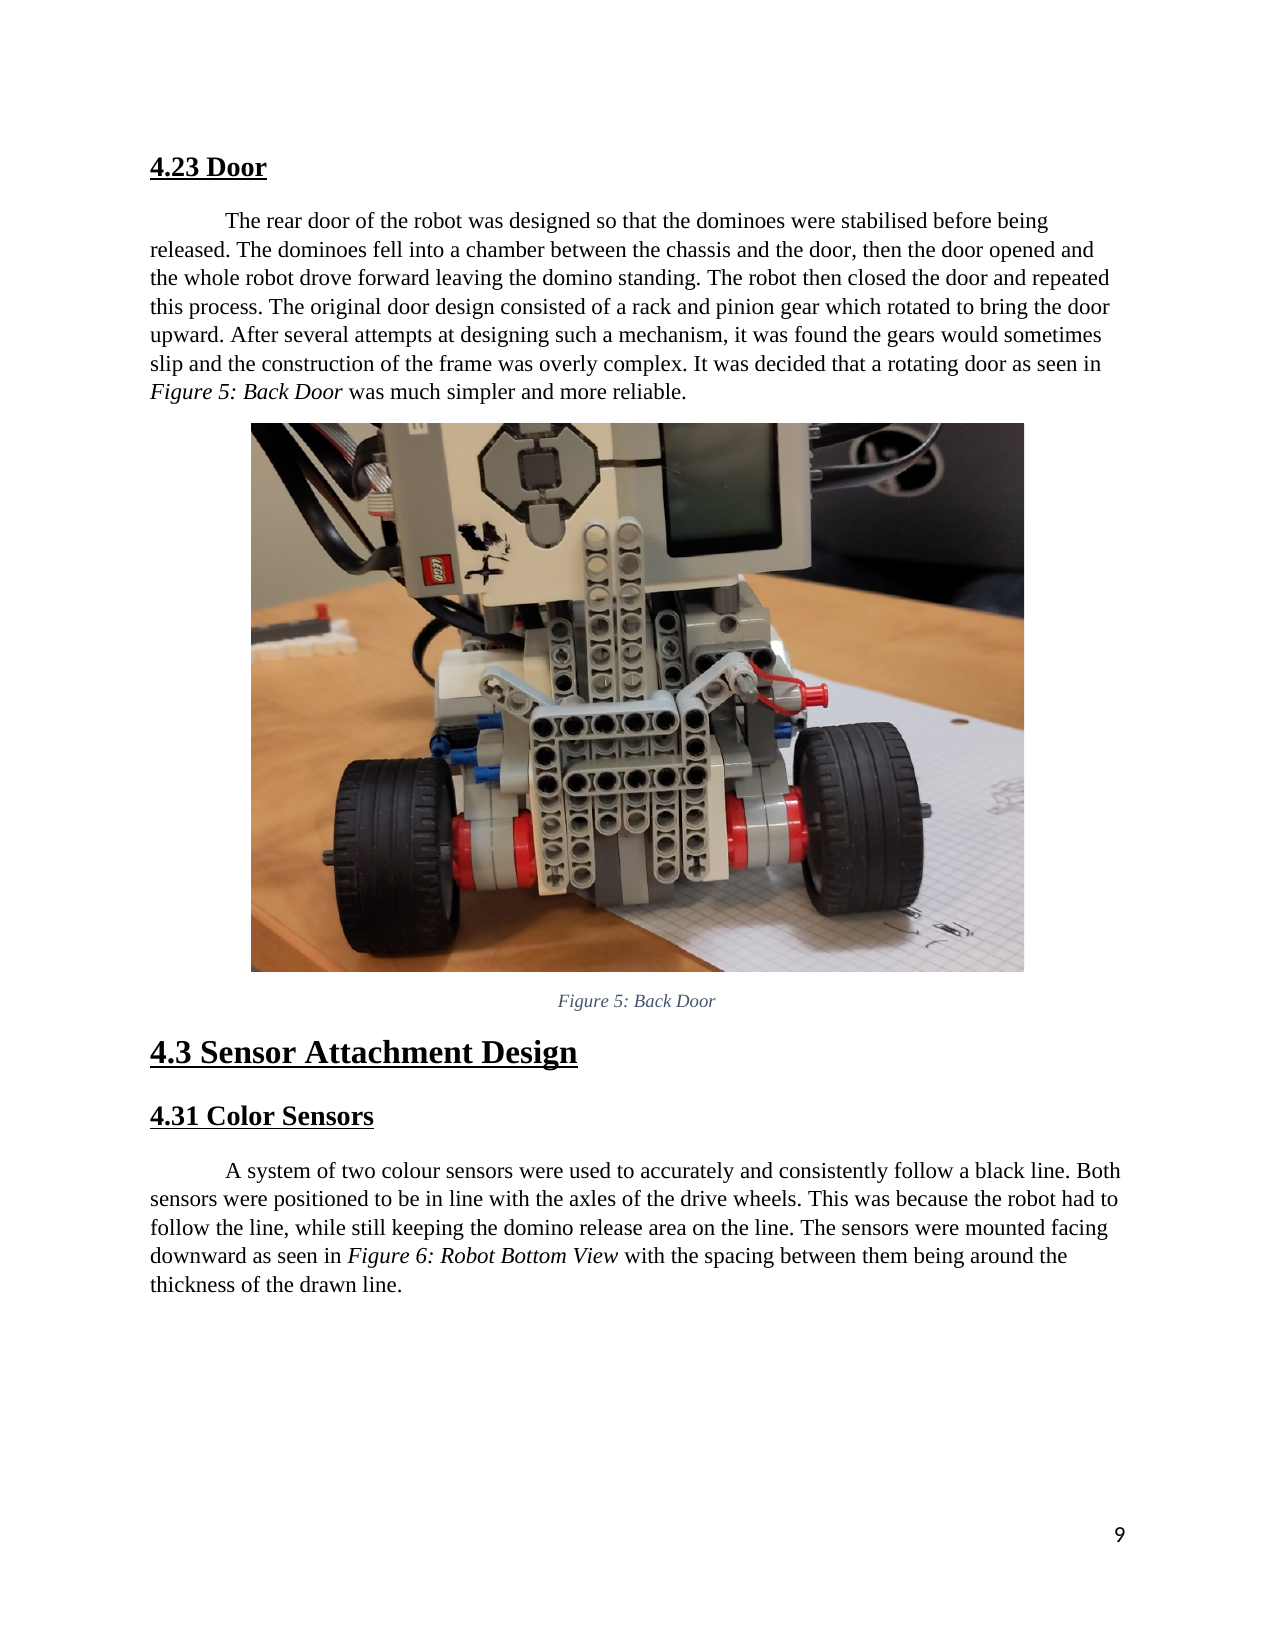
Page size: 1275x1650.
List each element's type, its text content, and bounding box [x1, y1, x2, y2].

subtitle 4.3 Sensor Attachment Design [150, 1033, 1125, 1071]
text The rear door of the robot was designed so that the dominoes were stabilised before being released. The dominoes fell into a chamber between the chassis and the door, then the door opened and the whole robot drove forward leaving the domino standing. The robot then closed the door and repeated this process. The original door design consisted of a rack and pinion gear which rotated to bring the door upward. After several attempts at designing such a mechanism, it was found the gears would sometimes slip and the construction of the frame was overly complex. It was decided that a rotating door as seen in Figure 5: Back Door was much simpler and more reliable. [150, 207, 1125, 404]
subtitle 4.23 Door [150, 150, 1125, 182]
picture [251, 423, 1025, 972]
text Figure 5: Back Door [150, 990, 1125, 1012]
text A system of two colour sensors were used to accurately and consistently follow a black line. Both sensors were positioned to be in line with the axles of the drive wheels. This was because the robot had to follow the line, while still keeping the domino release area on the line. The sensors were mounted facing downward as seen in Figure 6: Robot Bottom View with the spacing between them being around the thickness of the drawn line. [150, 1157, 1125, 1297]
subtitle 4.31 Color Sensors [150, 1099, 1125, 1132]
